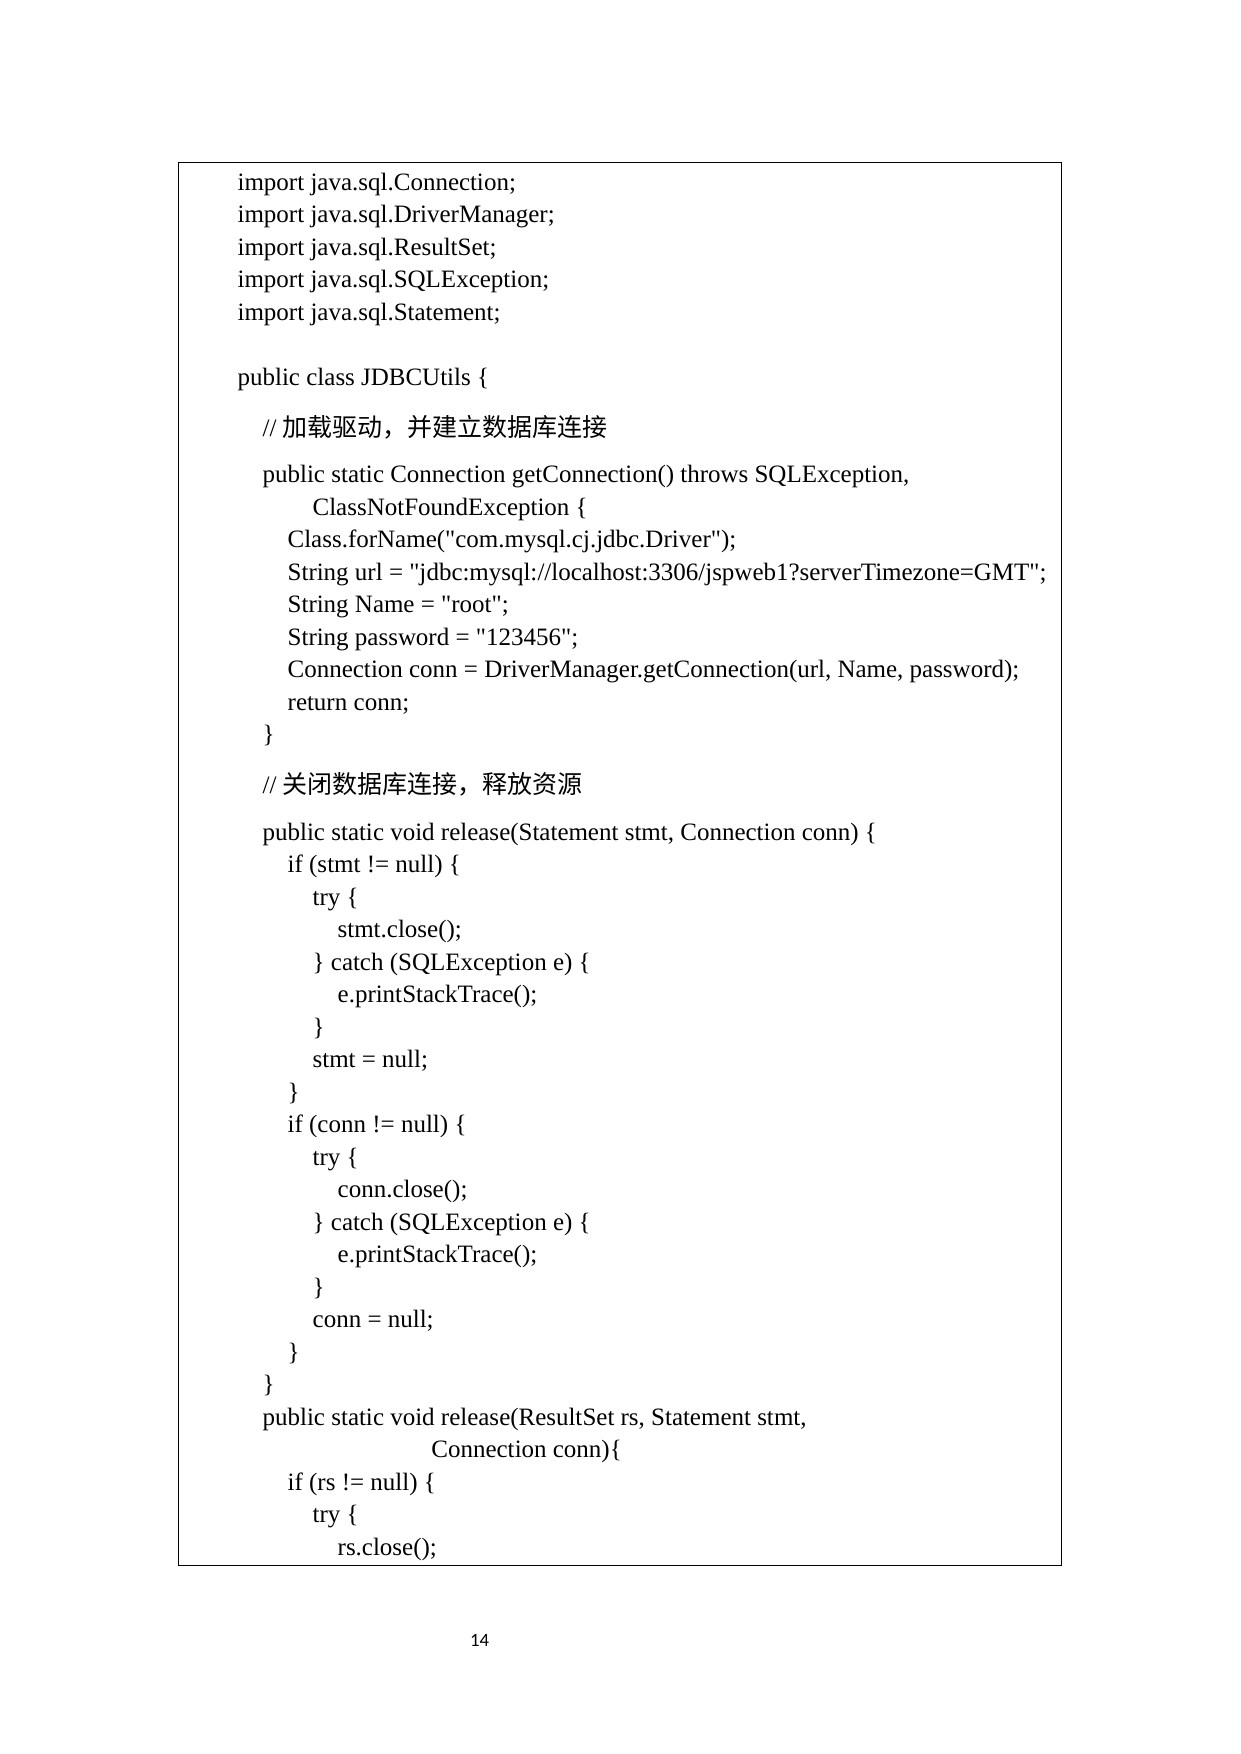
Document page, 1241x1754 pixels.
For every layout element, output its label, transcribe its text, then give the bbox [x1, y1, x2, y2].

text import java.sql.Connection; [179, 163, 1061, 198]
text stmt = null; [187, 1043, 1053, 1075]
text try { [187, 1140, 1053, 1173]
text // 关闭数据库连接，释放资源 [187, 750, 1053, 815]
text } [187, 1368, 1053, 1400]
text conn = null; [187, 1303, 1053, 1335]
text try { [187, 880, 1053, 913]
text } [187, 718, 1053, 750]
text e.printStackTrace(); [187, 1238, 1053, 1270]
text String Name = "root"; [187, 588, 1053, 620]
text public static void release(ResultSet rs, Statement stmt, [187, 1400, 1053, 1433]
text rs.close(); [179, 1527, 1061, 1565]
text // 加载驱动，并建立数据库连接 [187, 393, 1053, 458]
text } catch (SQLException e) { [187, 945, 1053, 978]
text stmt.close(); [187, 913, 1053, 945]
text } [187, 1075, 1053, 1108]
text import java.sql.DriverManager; [187, 198, 1053, 230]
text String url = "jdbc:mysql://localhost:3306/jspweb1?serverTimezone=GMT"; [187, 555, 1053, 588]
text if (rs != null) { [187, 1465, 1053, 1498]
text } [187, 1335, 1053, 1368]
text Class.forName("com.mysql.cj.jdbc.Driver"); [187, 523, 1053, 555]
text } [187, 1270, 1053, 1303]
text public class JDBCUtils { [187, 360, 1053, 393]
text if (conn != null) { [187, 1108, 1053, 1140]
text try { [187, 1498, 1053, 1527]
text Connection conn){ [187, 1433, 1053, 1465]
text return conn; [187, 685, 1053, 718]
text import java.sql.Statement; [187, 295, 1053, 328]
text public static Connection getConnection() throws SQLException, [187, 458, 1053, 490]
text conn.close(); [187, 1173, 1053, 1205]
text if (stmt != null) { [187, 848, 1053, 880]
text import java.sql.SQLException; [187, 263, 1053, 295]
text e.printStackTrace(); [187, 978, 1053, 1010]
text Connection conn = DriverManager.getConnection(url, Name, password); [187, 653, 1053, 685]
text String password = "123456"; [187, 620, 1053, 653]
text public static void release(Statement stmt, Connection conn) { [187, 815, 1053, 848]
text ClassNotFoundException { [187, 490, 1053, 523]
text } [187, 1010, 1053, 1043]
text import java.sql.ResultSet; [187, 230, 1053, 263]
text } catch (SQLException e) { [187, 1205, 1053, 1238]
